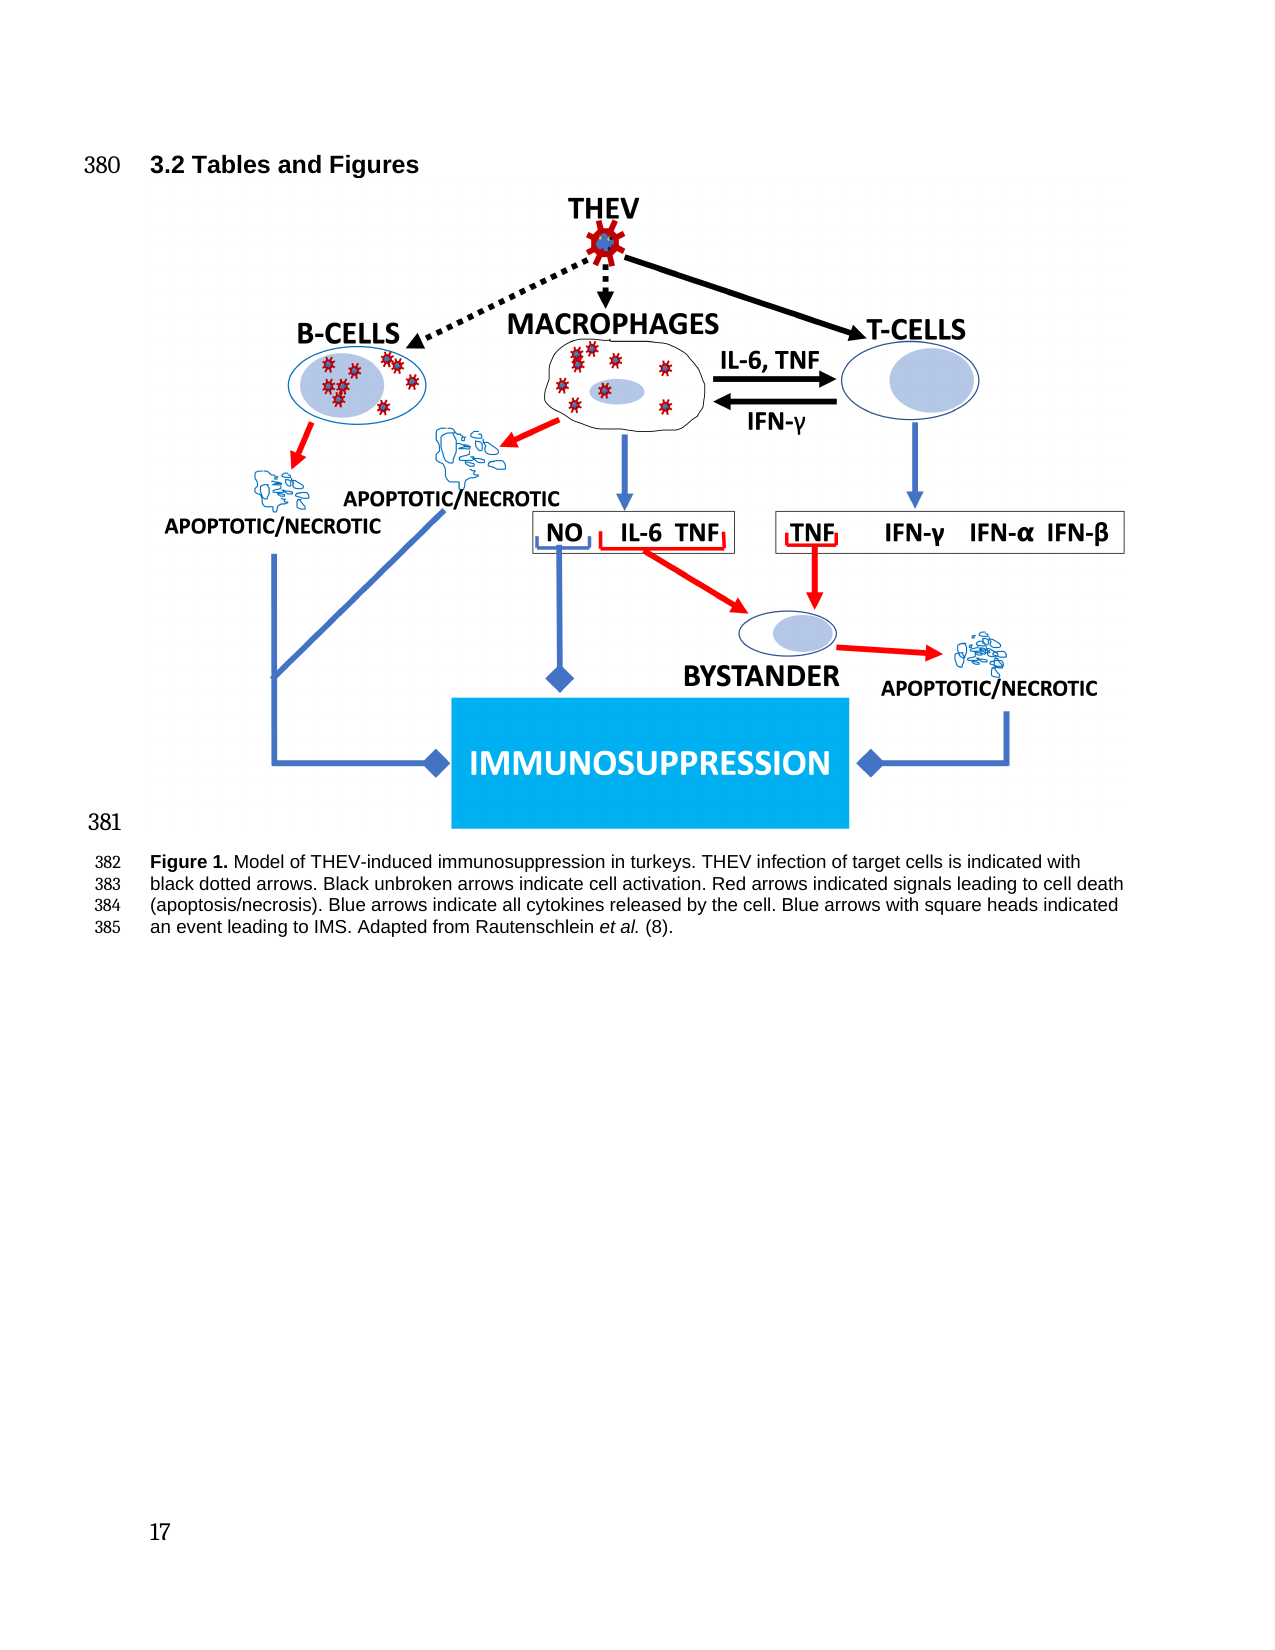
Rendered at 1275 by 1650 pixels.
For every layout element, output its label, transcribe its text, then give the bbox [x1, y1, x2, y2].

text Figure 1. Model of THEV-induced immunosuppression in turkeys. THEV infection of target cells is indicated with black dotted arrows. Black unbroken arrows indicate cell activation. Red arrows indicated signals leading to cell death (apoptosis/necrosis). Blue arrows indicate all cytokines released by the cell. Blue arrows with square heads indicated an event leading to IMS. Adapted from Rautenschlein et al. (8). [150, 851, 1125, 937]
subtitle 3.2 Tables and Figures [150, 150, 1125, 178]
picture [150, 178, 1125, 830]
